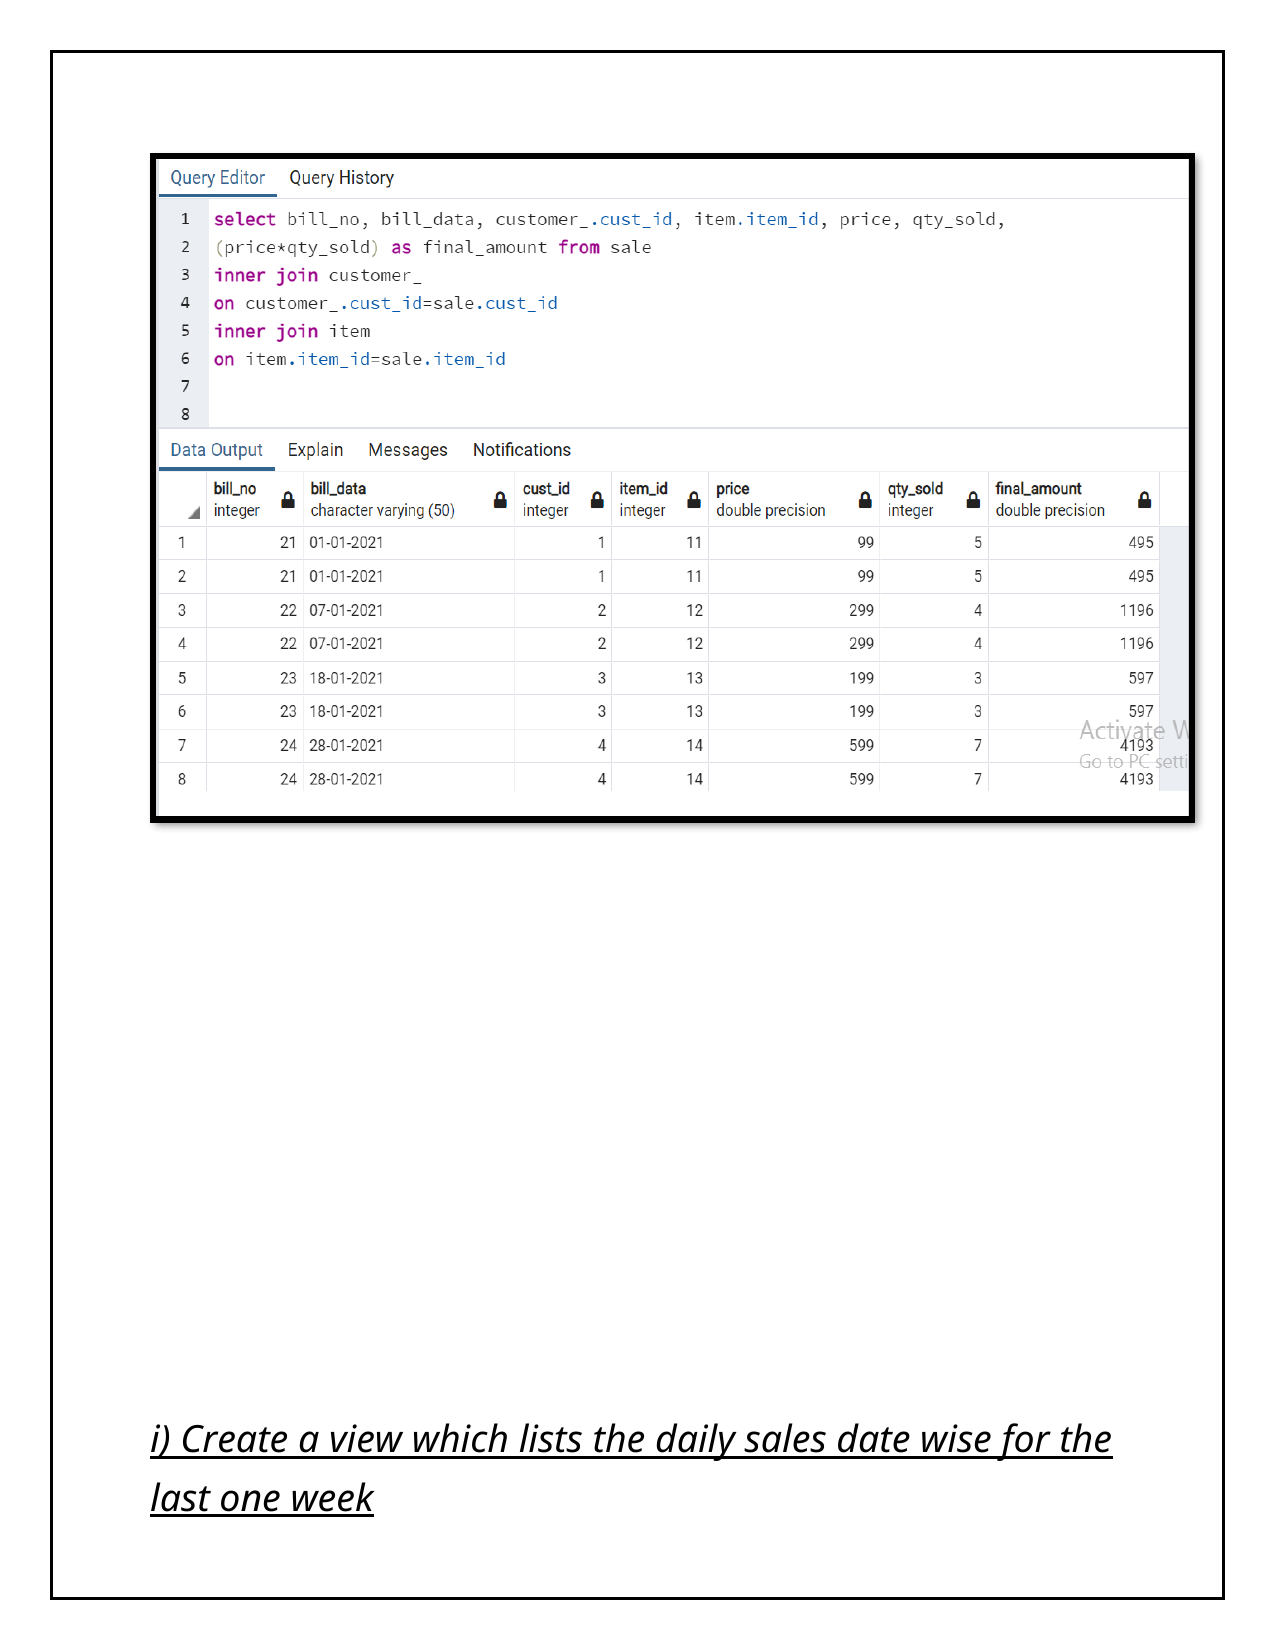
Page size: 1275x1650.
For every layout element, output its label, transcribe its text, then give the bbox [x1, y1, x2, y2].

picture [156, 159, 1189, 816]
text i) Create a view which lists the daily sales date wise for the last one week [150, 1413, 1125, 1522]
